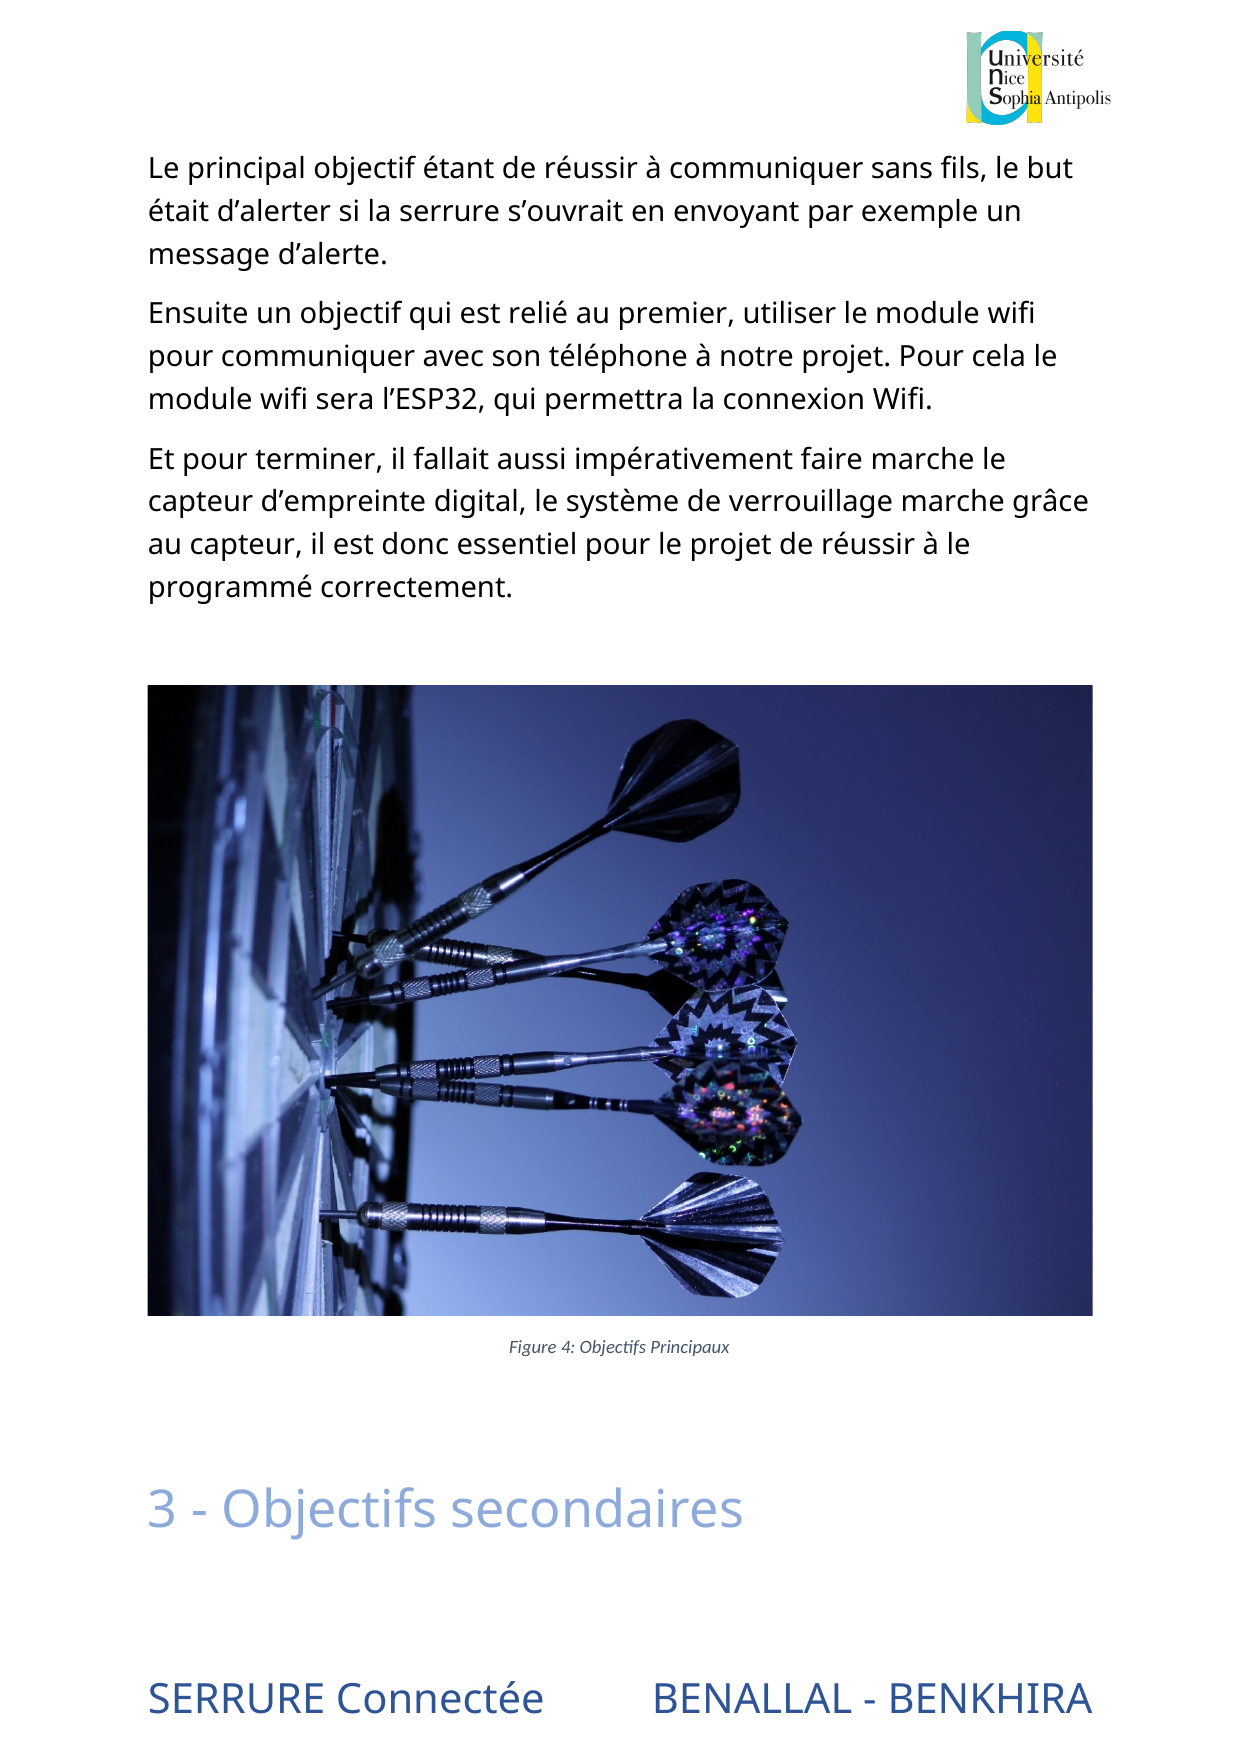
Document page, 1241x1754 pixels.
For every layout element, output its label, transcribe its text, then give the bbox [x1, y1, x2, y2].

picture [147, 685, 1093, 1316]
picture [966, 31, 1111, 125]
text Figure 4: Objectifs Principaux [148, 1335, 1092, 1358]
text Et pour terminer, il fallait aussi impérativement faire marche le capteur d’empreinte digital, le système de verrouillage marche grâce au capteur, il est donc essentiel pour le projet de réussir à le programmé correctement. [148, 438, 1092, 606]
subtitle 3 - Objectifs secondaires [148, 1472, 1092, 1543]
text Ensuite un objectif qui est relié au premier, utiliser le module wifi pour communiquer avec son téléphone à notre projet. Pour cela le module wifi sera l’ESP32, qui permettra la connexion Wifi. [148, 293, 1092, 418]
text Le principal objectif étant de réussir à communiquer sans fils, le but était d’alerter si la serrure s’ouvrait en envoyant par exemple un message d’alerte. [148, 148, 1092, 273]
